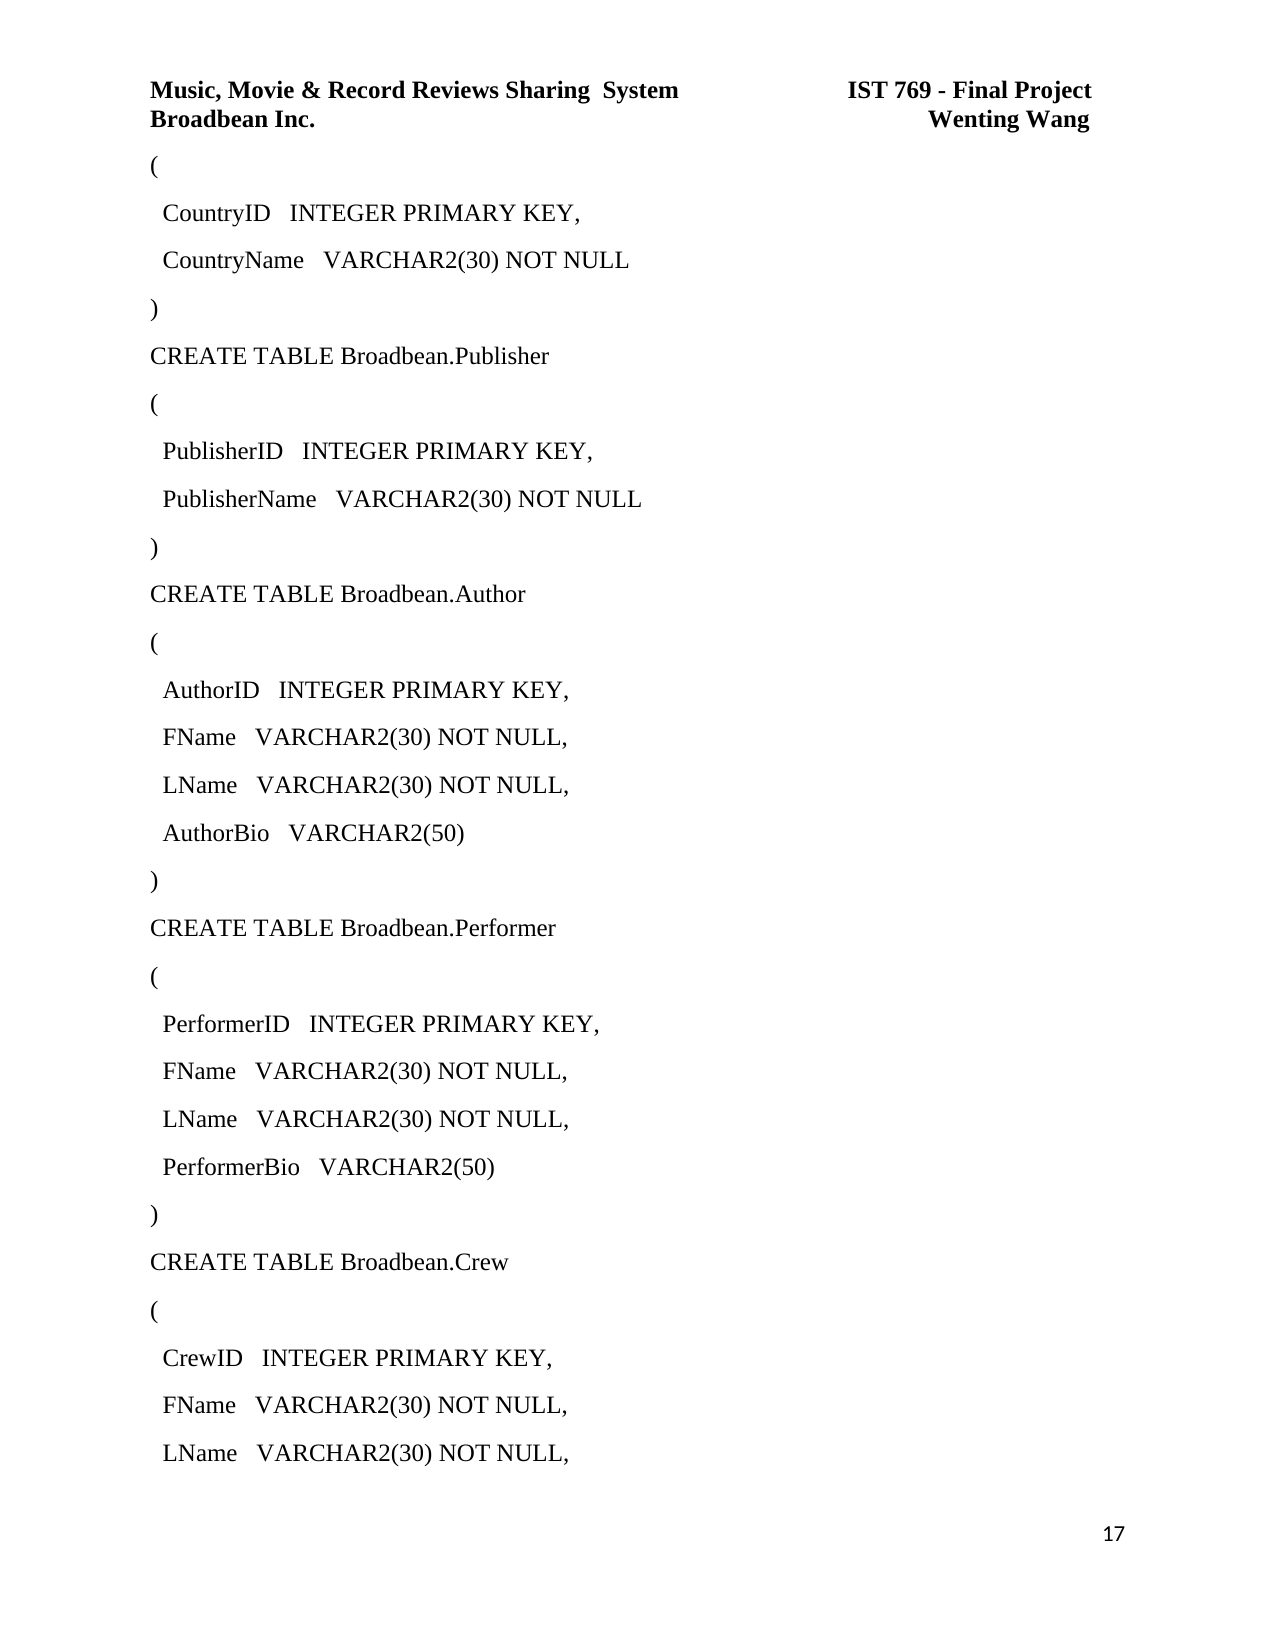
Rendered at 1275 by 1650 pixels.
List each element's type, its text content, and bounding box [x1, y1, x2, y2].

text ) [150, 1199, 1125, 1228]
text CREATE TABLE Broadbean.Performer [150, 913, 1125, 942]
text FName VARCHAR2(30) NOT NULL, [150, 1390, 1125, 1419]
text LName VARCHAR2(30) NOT NULL, [150, 1104, 1125, 1133]
text CREATE TABLE Broadbean.Publisher [150, 341, 1125, 369]
text LName VARCHAR2(30) NOT NULL, [150, 770, 1125, 799]
text ) [150, 293, 1125, 322]
text CountryID INTEGER PRIMARY KEY, [150, 198, 1125, 226]
text PublisherName VARCHAR2(30) NOT NULL [150, 484, 1125, 513]
text PerformerBio VARCHAR2(50) [150, 1152, 1125, 1181]
text CrewID INTEGER PRIMARY KEY, [150, 1343, 1125, 1371]
text ( [150, 150, 1125, 179]
text FName VARCHAR2(30) NOT NULL, [150, 722, 1125, 751]
text ( [150, 627, 1125, 656]
text ) [150, 866, 1125, 894]
text ( [150, 1295, 1125, 1324]
text CREATE TABLE Broadbean.Author [150, 579, 1125, 608]
text CountryName VARCHAR2(30) NOT NULL [150, 245, 1125, 274]
text CREATE TABLE Broadbean.Crew [150, 1247, 1125, 1276]
text ( [150, 961, 1125, 990]
text FName VARCHAR2(30) NOT NULL, [150, 1056, 1125, 1085]
text AuthorBio VARCHAR2(50) [150, 818, 1125, 847]
text PublisherID INTEGER PRIMARY KEY, [150, 436, 1125, 465]
text ) [150, 532, 1125, 560]
text ( [150, 388, 1125, 417]
text PerformerID INTEGER PRIMARY KEY, [150, 1009, 1125, 1037]
text LName VARCHAR2(30) NOT NULL, [150, 1438, 1125, 1467]
text AuthorID INTEGER PRIMARY KEY, [150, 675, 1125, 703]
